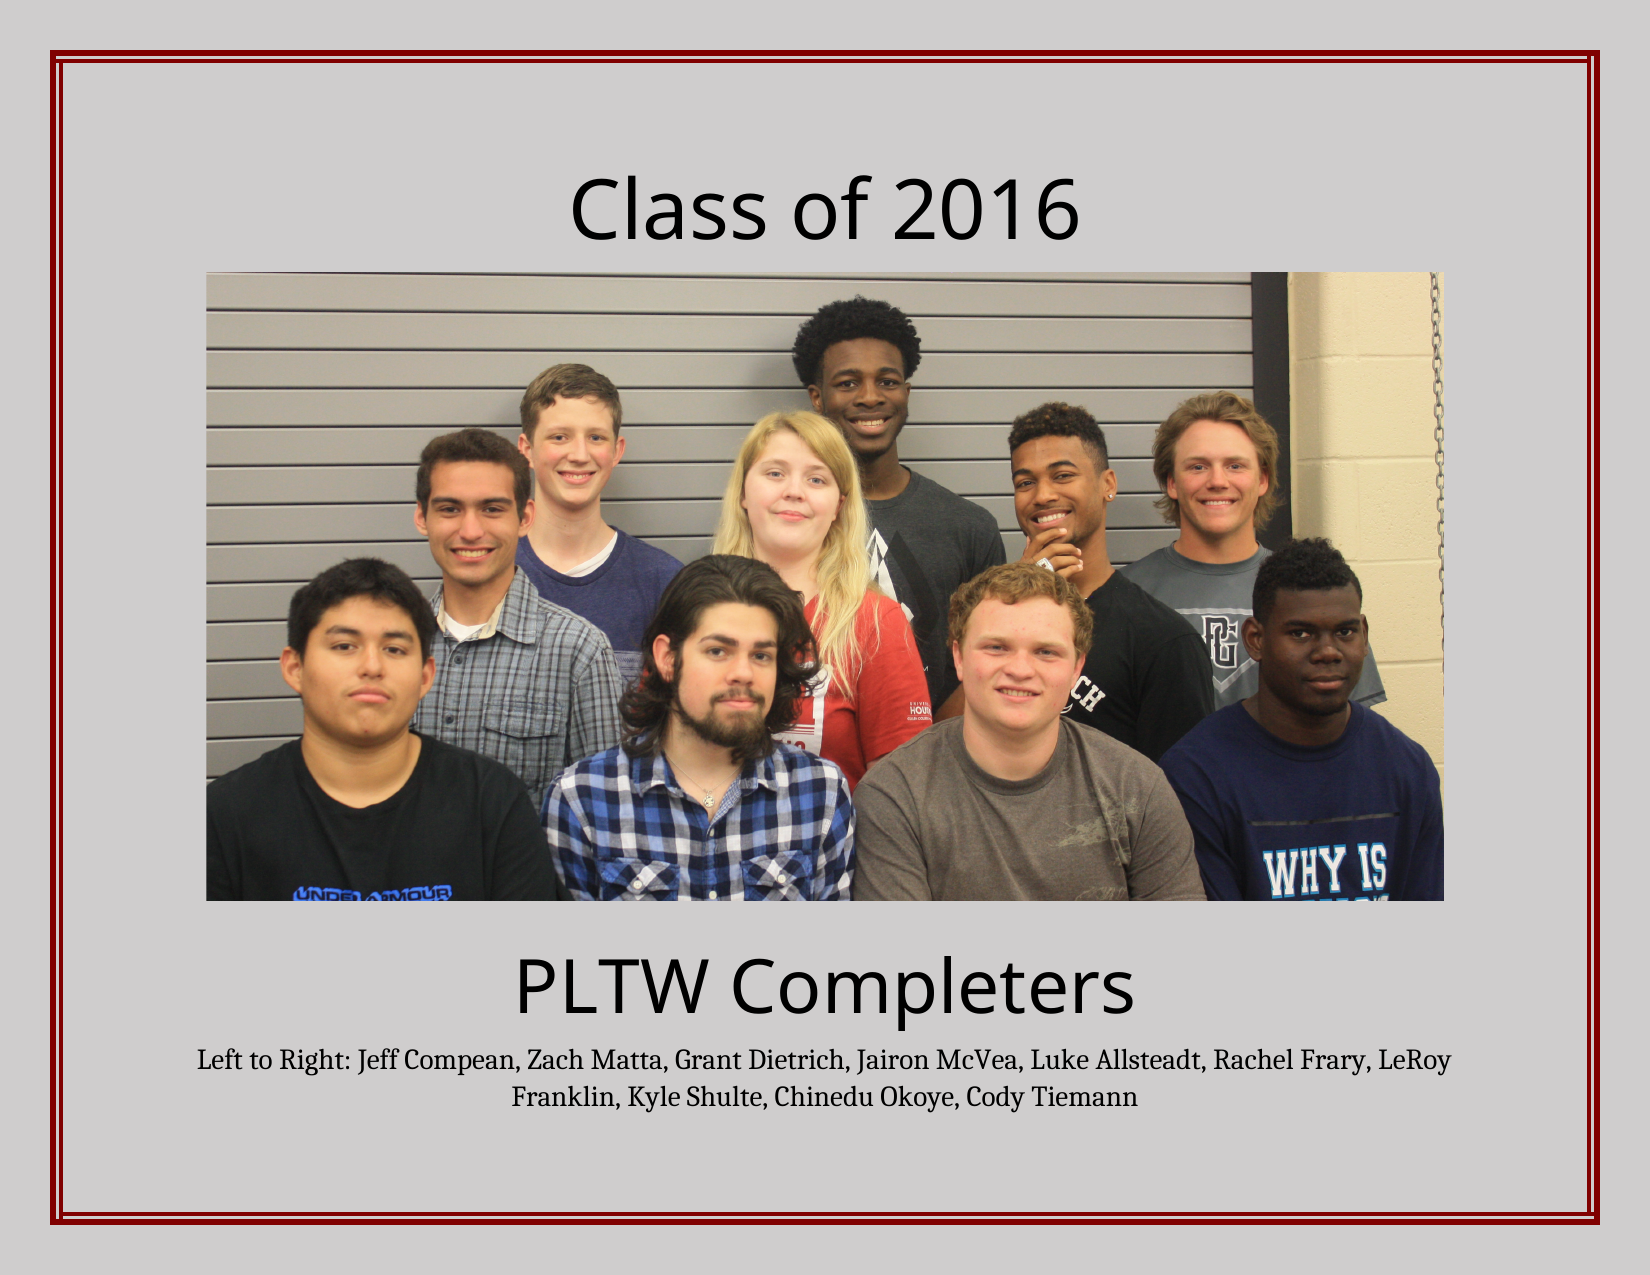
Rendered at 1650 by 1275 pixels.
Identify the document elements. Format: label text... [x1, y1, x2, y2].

text Class of 2016 [150, 150, 1500, 263]
picture [206, 272, 1444, 901]
text Left to Right: Jeff Compean, Zach Matta, Grant Dietrich, Jairon McVea, Luke Allsteadt, Rachel Frary, LeRoy Franklin, Kyle Shulte, Chinedu Okoye, Cody Tiemann [150, 1043, 1500, 1113]
text PLTW Completers [150, 933, 1500, 1035]
